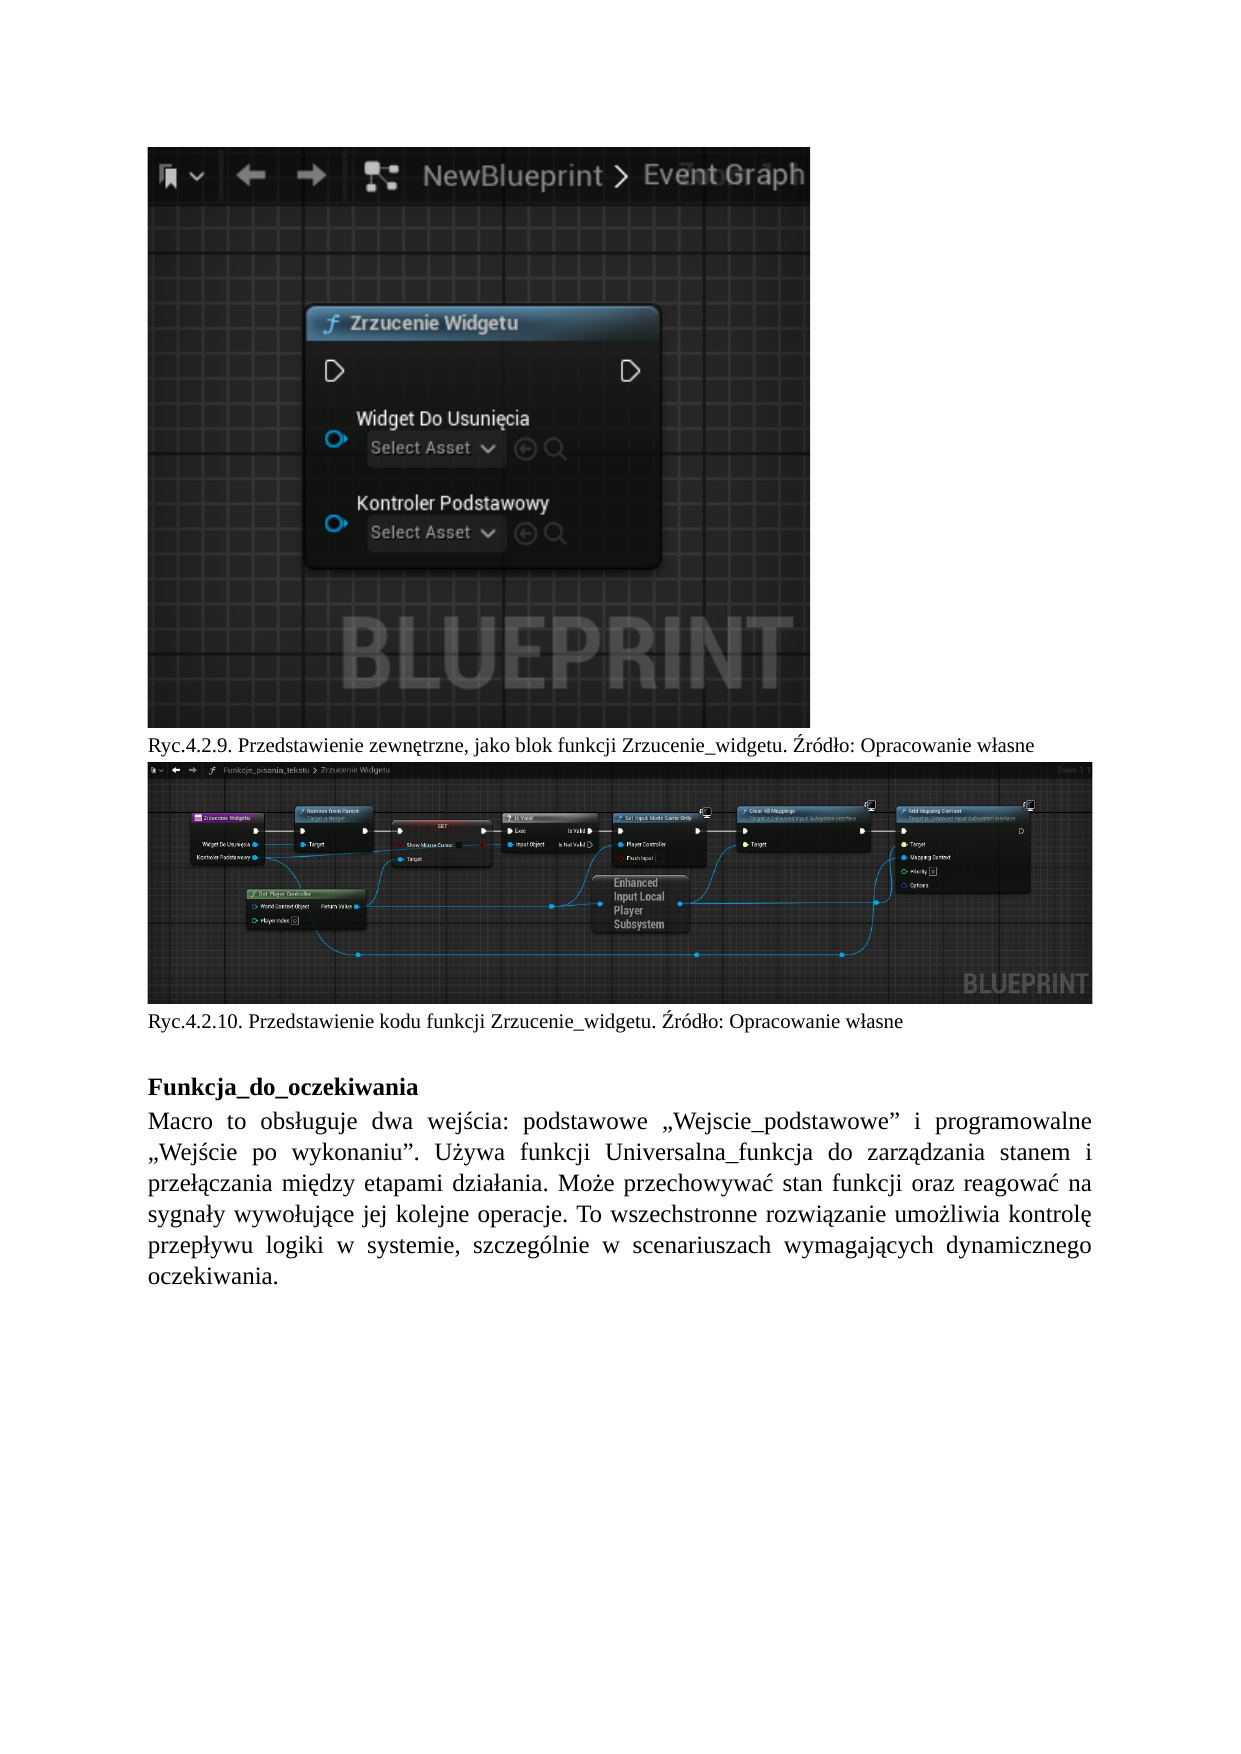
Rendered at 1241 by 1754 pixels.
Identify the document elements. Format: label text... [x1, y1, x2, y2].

picture [147, 762, 1093, 1004]
text Macro to obsługuje dwa wejścia: podstawowe „Wejscie_podstawowe” i programowalne „Wejście po wykonaniu”. Używa funkcji Universalna_funkcja do zarządzania stanem i przełączania między etapami działania. Może przechowywać stan funkcji oraz reagować na sygnały wywołujące jej kolejne operacje. To wszechstronne rozwiązanie umożliwia kontrolę przepływu logiki w systemie, szczególnie w scenariuszach wymagających dynamicznego oczekiwania. [148, 1106, 1093, 1290]
text Ryc.4.2.9. Przedstawienie zewnętrzne, jako blok funkcji Zrzucenie_widgetu. Źródło: Opracowanie własne [148, 733, 1093, 757]
text Ryc.4.2.10. Przedstawienie kodu funkcji Zrzucenie_widgetu. Źródło: Opracowanie własne [148, 1009, 1093, 1033]
text Funkcja_do_oczekiwania [148, 1072, 1093, 1100]
picture [147, 147, 810, 728]
